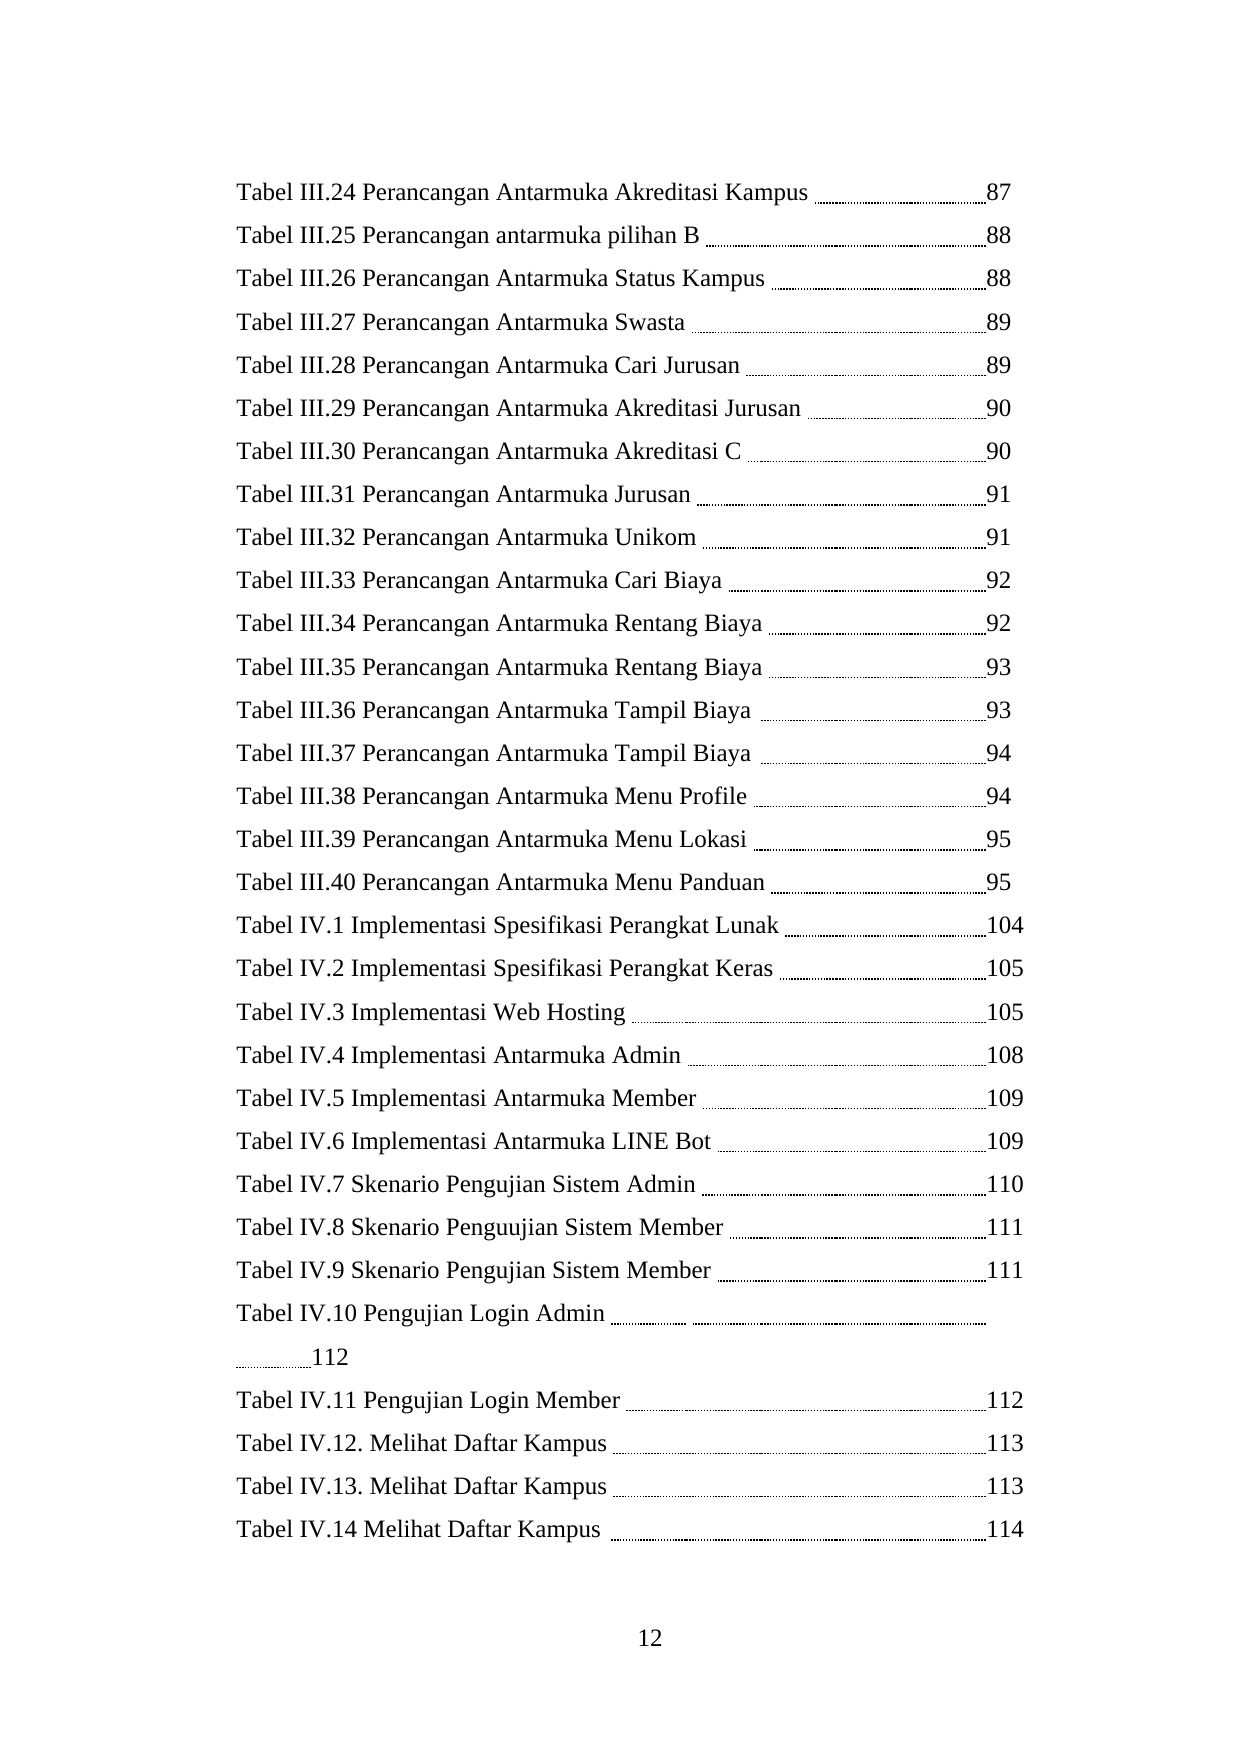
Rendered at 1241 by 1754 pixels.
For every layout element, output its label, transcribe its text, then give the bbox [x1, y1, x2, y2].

text Tabel IV.7 Skenario Pengujian Sistem Admin 110 [236, 1169, 1063, 1198]
text Tabel III.27 Perancangan Antarmuka Swasta 89 [236, 307, 1063, 335]
text Tabel IV.10 Pengujian Login Admin 112 [236, 1298, 1063, 1370]
text Tabel IV.9 Skenario Pengujian Sistem Member 111 [236, 1255, 1063, 1284]
text Tabel III.39 Perancangan Antarmuka Menu Lokasi 95 [236, 824, 1063, 853]
text Tabel III.35 Perancangan Antarmuka Rentang Biaya 93 [236, 652, 1063, 680]
text Tabel III.33 Perancangan Antarmuka Cari Biaya 92 [236, 565, 1063, 594]
text Tabel III.25 Perancangan antarmuka pilihan B 88 [236, 220, 1063, 249]
text Tabel III.34 Perancangan Antarmuka Rentang Biaya 92 [236, 608, 1063, 637]
text Tabel IV.4 Implementasi Antarmuka Admin 108 [236, 1040, 1063, 1068]
text Tabel III.30 Perancangan Antarmuka Akreditasi C 90 [236, 436, 1063, 465]
text Tabel III.28 Perancangan Antarmuka Cari Jurusan 89 [236, 350, 1063, 378]
text Tabel IV.1 Implementasi Spesifikasi Perangkat Lunak 104 [236, 910, 1063, 939]
text Tabel IV.8 Skenario Penguujian Sistem Member 111 [236, 1212, 1063, 1241]
text Tabel III.26 Perancangan Antarmuka Status Kampus 88 [236, 263, 1063, 292]
text Tabel IV.5 Implementasi Antarmuka Member 109 [236, 1083, 1063, 1112]
text Tabel III.38 Perancangan Antarmuka Menu Profile 94 [236, 781, 1063, 810]
text Tabel III.29 Perancangan Antarmuka Akreditasi Jurusan 90 [236, 393, 1063, 422]
text Tabel III.31 Perancangan Antarmuka Jurusan 91 [236, 479, 1063, 508]
text Tabel IV.14 Melihat Daftar Kampus 114 [236, 1514, 1063, 1543]
text Tabel IV.13. Melihat Daftar Kampus 113 [236, 1471, 1063, 1500]
text Tabel IV.2 Implementasi Spesifikasi Perangkat Keras 105 [236, 953, 1063, 982]
text Tabel III.36 Perancangan Antarmuka Tampil Biaya 93 [236, 695, 1063, 723]
text Tabel III.32 Perancangan Antarmuka Unikom 91 [236, 522, 1063, 551]
text Tabel III.24 Perancangan Antarmuka Akreditasi Kampus 87 [236, 177, 1063, 206]
text Tabel III.40 Perancangan Antarmuka Menu Panduan 95 [236, 867, 1063, 896]
text Tabel III.37 Perancangan Antarmuka Tampil Biaya 94 [236, 738, 1063, 767]
text Tabel IV.3 Implementasi Web Hosting 105 [236, 997, 1063, 1025]
text Tabel IV.12. Melihat Daftar Kampus 113 [236, 1428, 1063, 1457]
text Tabel IV.6 Implementasi Antarmuka LINE Bot 109 [236, 1126, 1063, 1155]
text Tabel IV.11 Pengujian Login Member 112 [236, 1385, 1063, 1413]
